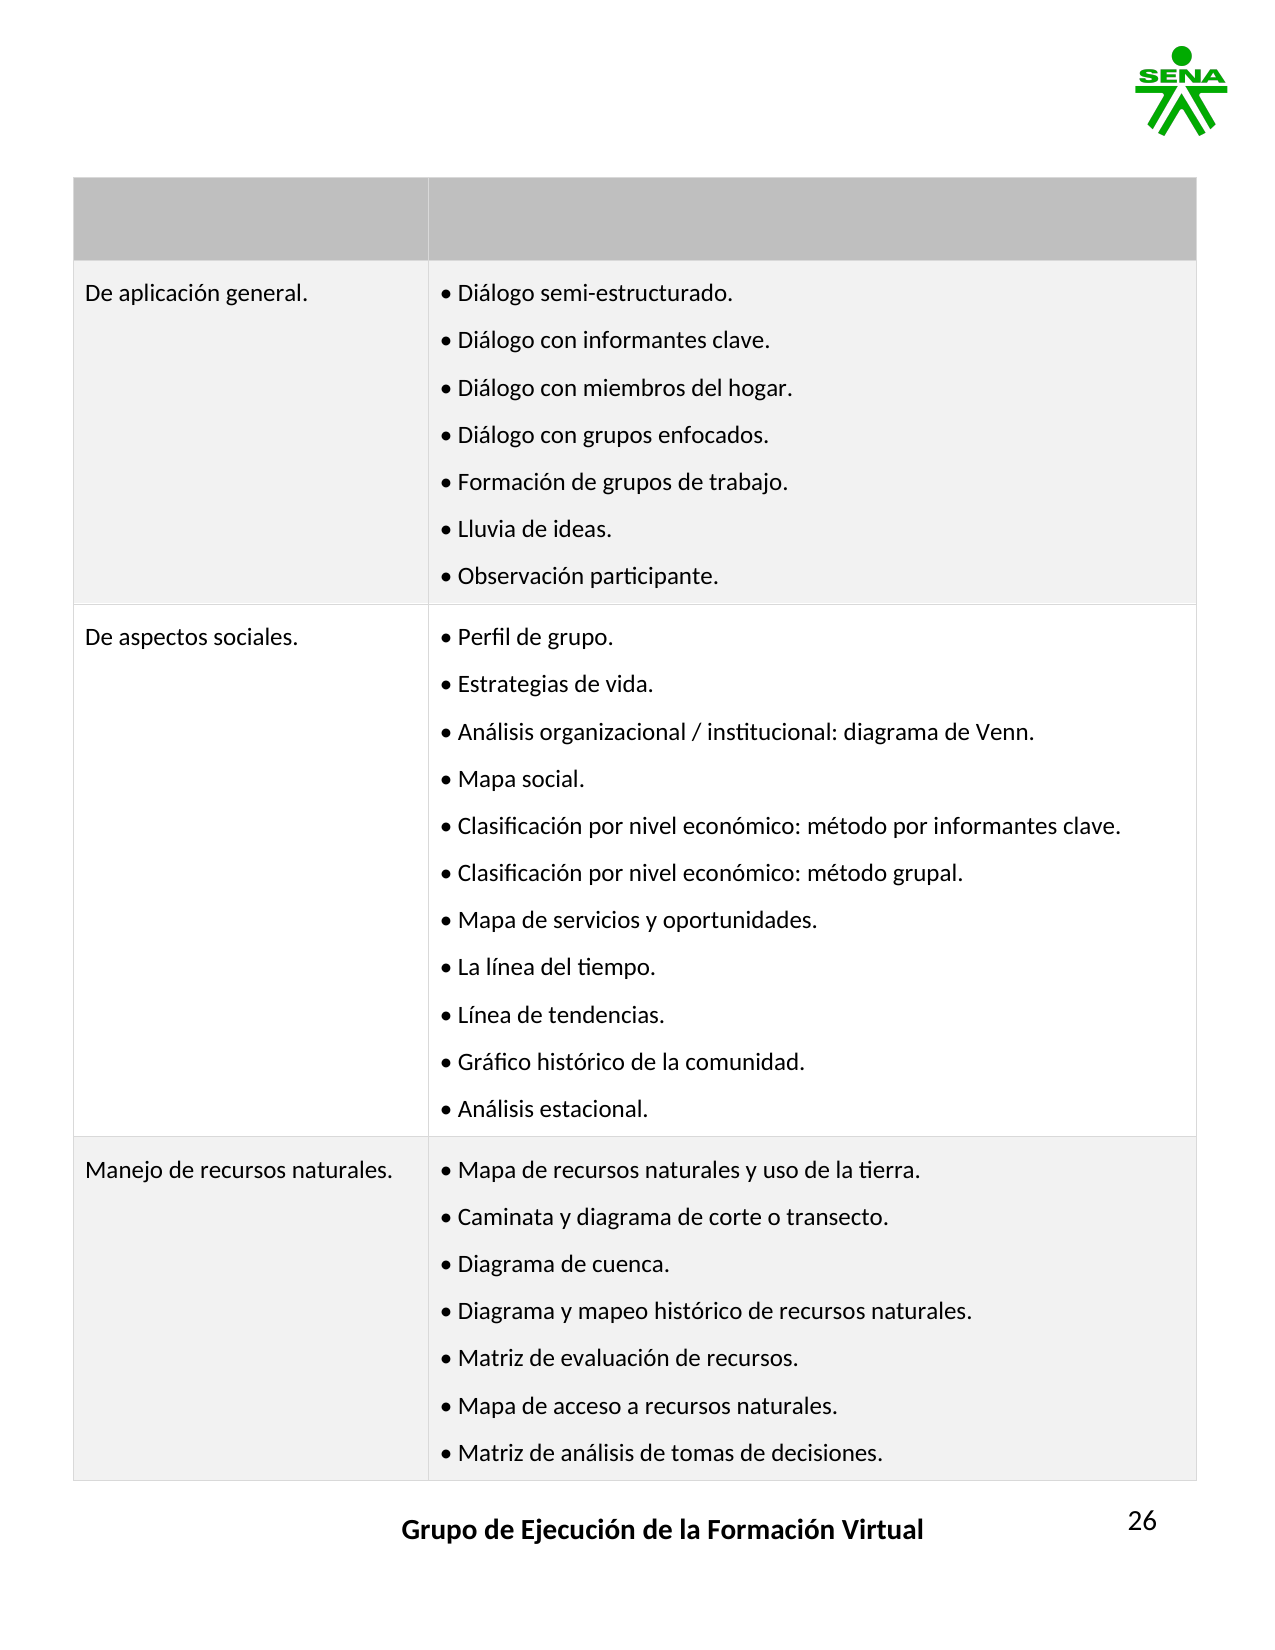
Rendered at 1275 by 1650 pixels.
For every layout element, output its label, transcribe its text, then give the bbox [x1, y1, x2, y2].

table_header Descripción [429, 178, 1196, 260]
table_cell De aplicación general. [74, 261, 428, 603]
picture [1135, 46, 1228, 136]
table_cell De aspectos sociales. [74, 605, 428, 1136]
table_cell • Diálogo semi-estructurado. • Diálogo con informantes clave. • Diálogo con miembros del hogar. • Diálogo con grupos enfocados. • Formación de grupos de trabajo. • Lluvia de ideas. • Observación participante. [429, 261, 1196, 603]
table_header Herramientas [74, 178, 428, 260]
table_cell Manejo de recursos naturales. [74, 1137, 428, 1480]
table_cell • Perfil de grupo. • Estrategias de vida. • Análisis organizacional / institucional: diagrama de Venn. • Mapa social. • Clasificación por nivel económico: método por informantes clave. • Clasificación por nivel económico: método grupal. • Mapa de servicios y oportunidades. • La línea del tiempo. • Línea de tendencias. • Gráfico histórico de la comunidad. • Análisis estacional. [429, 605, 1196, 1136]
